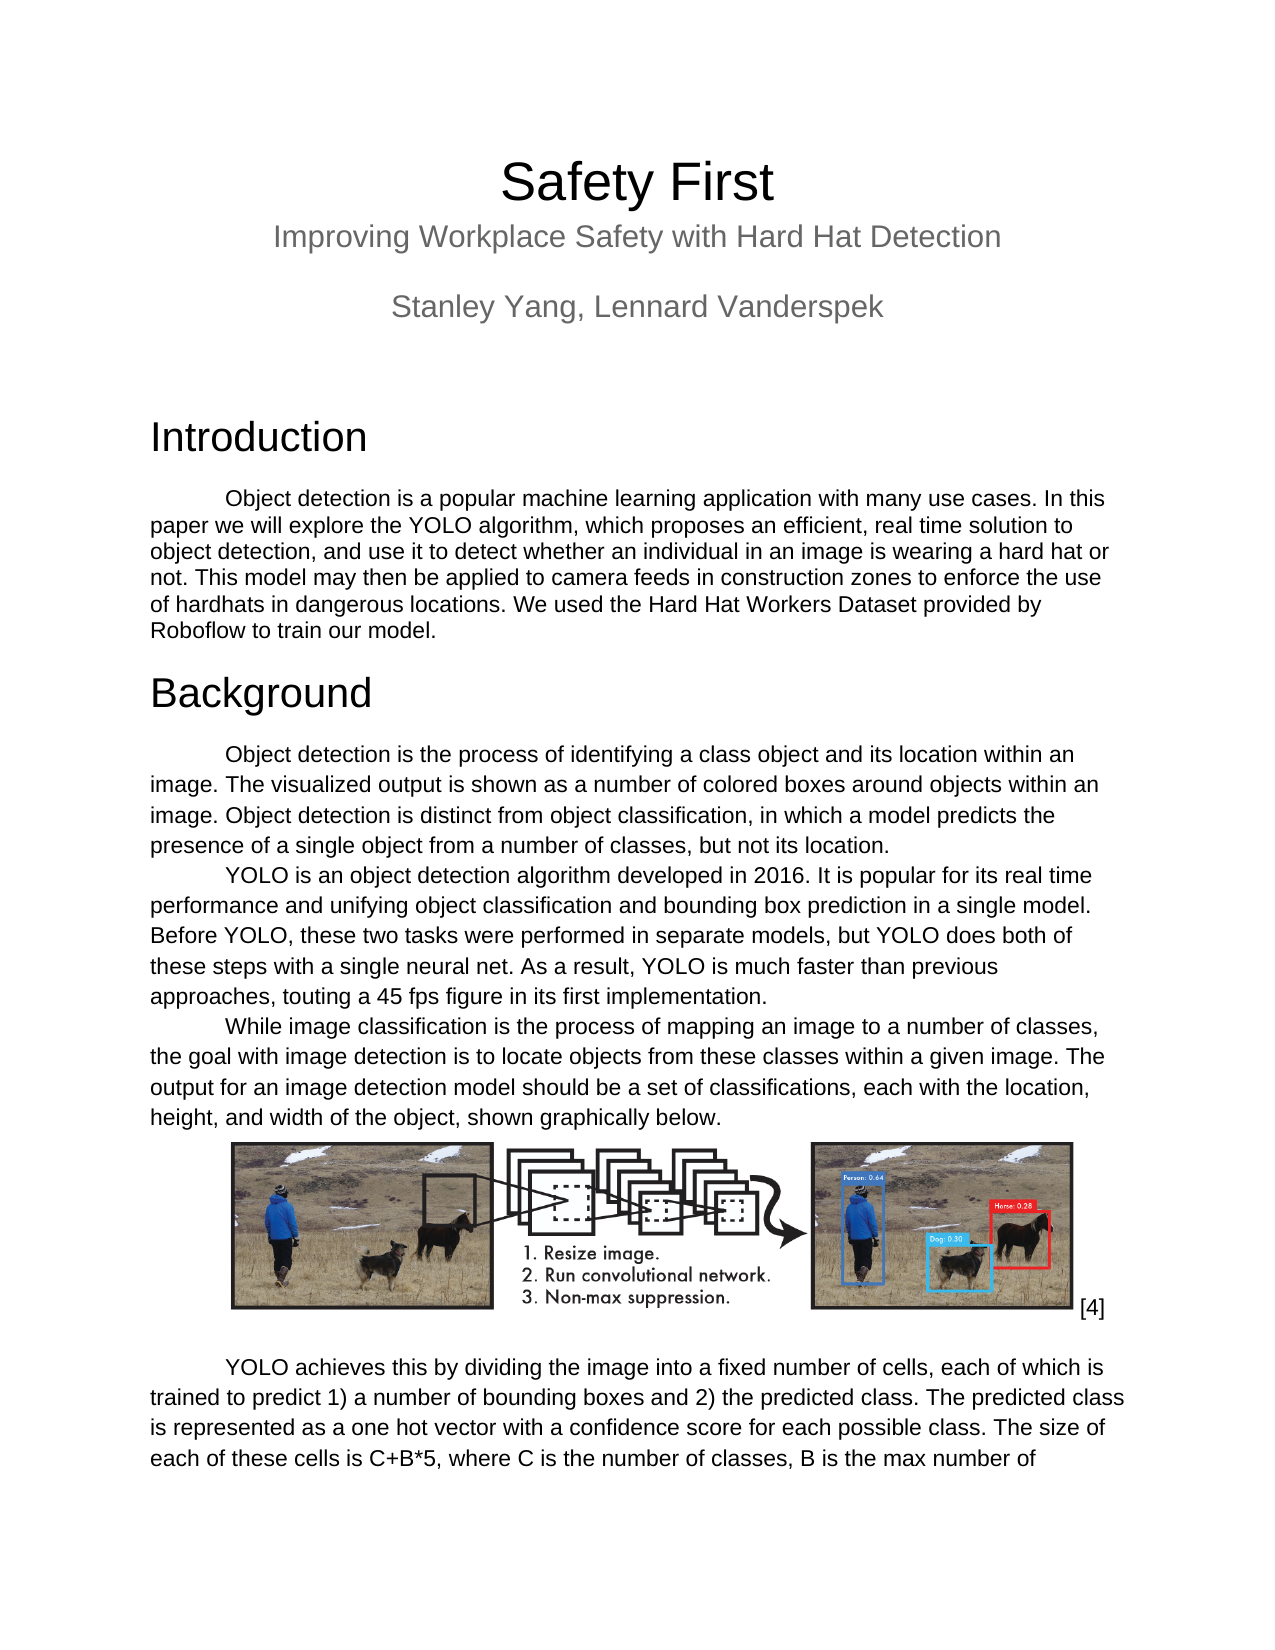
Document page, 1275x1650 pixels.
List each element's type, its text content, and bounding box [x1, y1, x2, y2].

text YOLO is an object detection algorithm developed in 2016. It is popular for its real time performance and unifying object classification and bounding box prediction in a single model. Before YOLO, these two tasks were performed in separate models, but YOLO does both of these steps with a single neural net. As a result, YOLO is much faster than previous approaches, touting a 45 fps figure in its first implementation. [150, 862, 1125, 1009]
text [150, 1354, 1125, 1471]
subtitle Introduction [150, 412, 1125, 460]
text Object detection is a popular machine learning application with many use cases. In this paper we will explore the YOLO algorithm, which proposes an efficient, real time solution to object detection, and use it to detect whether an individual in an image is wearing a hard hat or not. This model may then be applied to camera feeds in construction zones to enforce the use of hardhats in dangerous locations. We used the Hard Hat Workers Dataset provided by Roboflow to train our model. [150, 485, 1125, 643]
subtitle Stanley Yang, Lennard Vanderspek [150, 288, 1125, 324]
subtitle Background [150, 668, 1125, 716]
text While image classification is the process of mapping an image to a number of classes, the goal with image detection is to locate objects from these classes within a given image. The output for an image detection model should be a set of classifications, each with the location, height, and width of the object, shown graphically below. [150, 1013, 1125, 1130]
picture [225, 1133, 1080, 1315]
title Safety First [150, 150, 1125, 212]
subtitle Improving Workplace Safety with Hard Hat Detection [150, 218, 1125, 254]
text Object detection is the process of identifying a class object and its location within an image. The visualized output is shown as a number of colored boxes around objects within an image. Object detection is distinct from object classification, in which a model predicts the presence of a single object from a number of classes, but not its location. [150, 741, 1125, 858]
